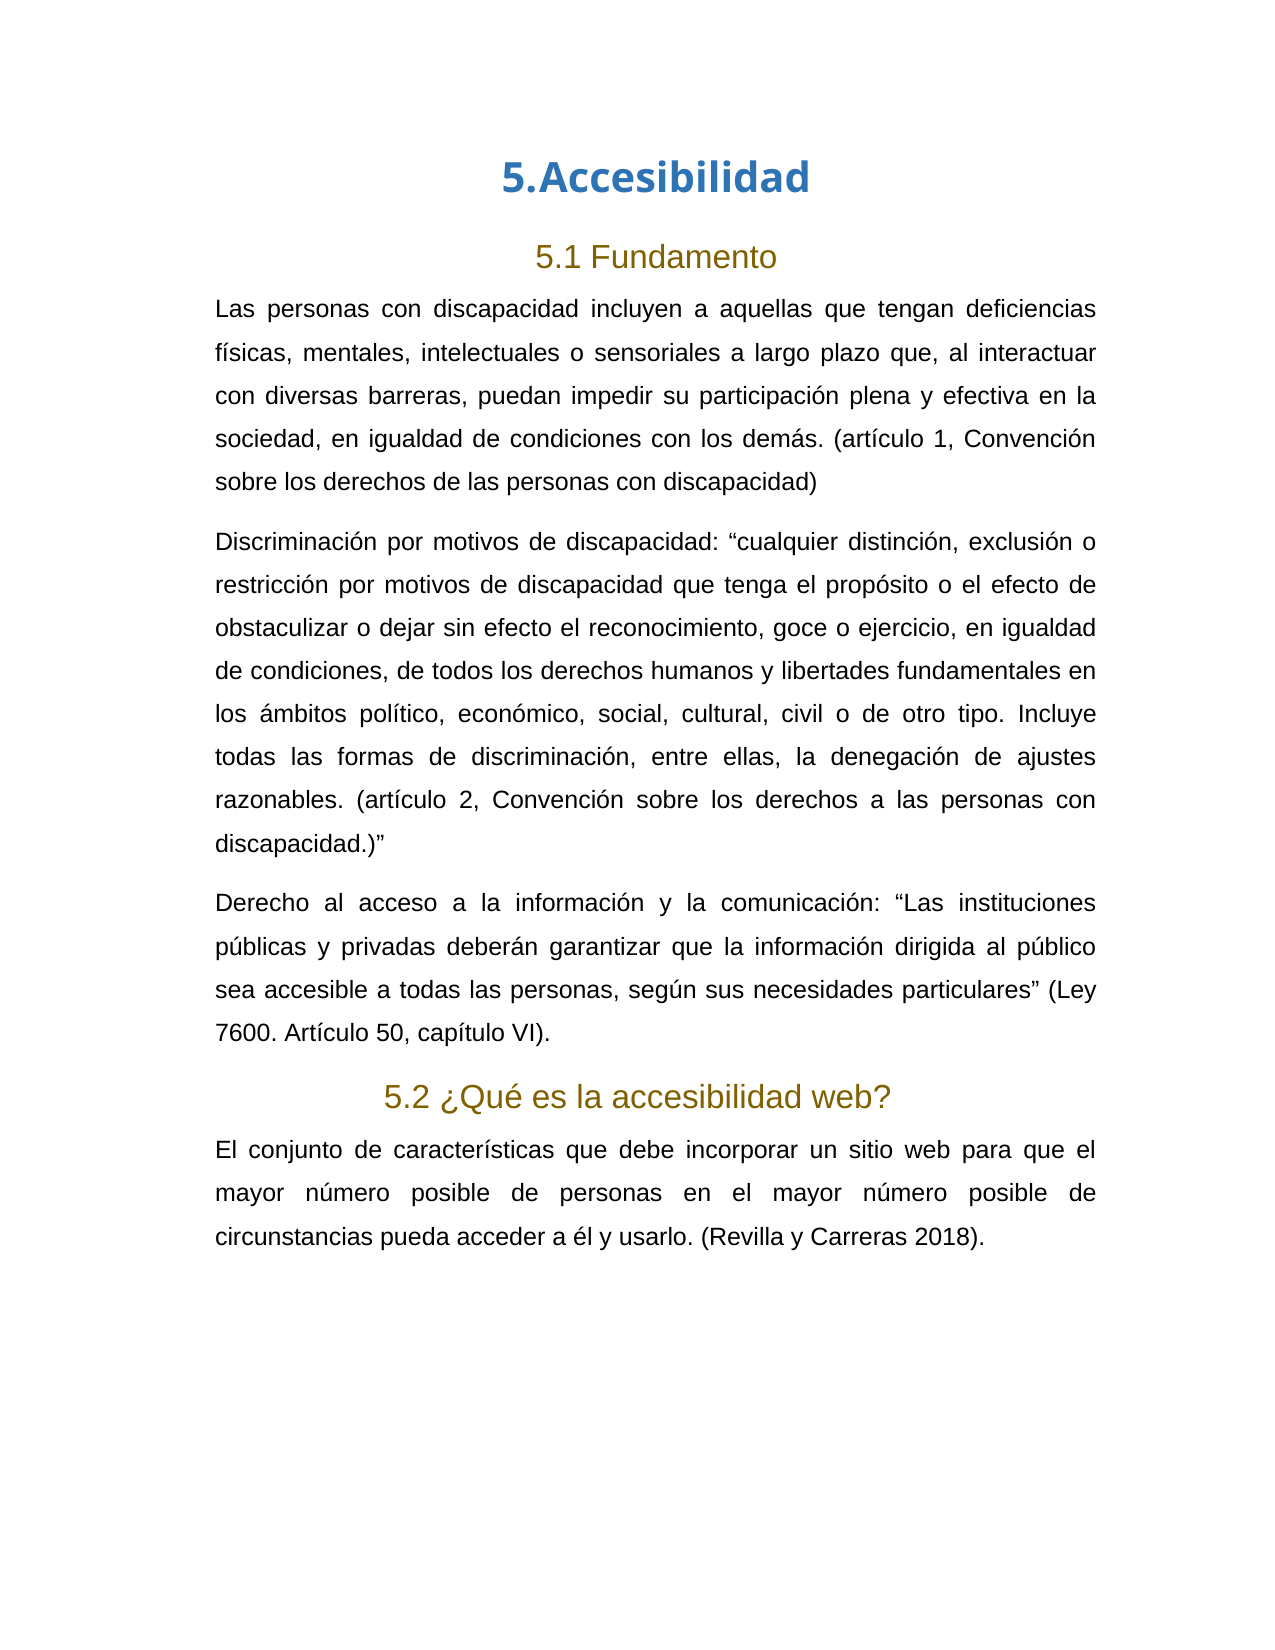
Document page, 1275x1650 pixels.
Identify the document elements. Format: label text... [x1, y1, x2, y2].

text El conjunto de características que debe incorporar un sitio web para que el mayor número posible de personas en el mayor número posible de circunstancias pueda acceder a él y usarlo. (Revilla y Carreras 2018). [215, 1135, 1098, 1250]
text Discriminación por motivos de discapacidad: “cualquier distinción, exclusión o restricción por motivos de discapacidad que tenga el propósito o el efecto de obstaculizar o dejar sin efecto el reconocimiento, goce o ejercicio, en igualdad de condiciones, de todos los derechos humanos y libertades fundamentales en los ámbitos político, económico, social, cultural, civil o de otro tipo. Incluye todas las formas de discriminación, entre ellas, la denegación de ajustes razonables. (artículo 2, Convención sobre los derechos a las personas con discapacidad.)” [215, 527, 1098, 857]
subtitle Accesibilidad [215, 148, 1098, 204]
text Derecho al acceso a la información y la comunicación: “Las instituciones públicas y privadas deberán garantizar que la información dirigida al público sea accesible a todas las personas, según sus necesidades particulares” (Ley 7600. Artículo 50, capítulo VI). [215, 888, 1098, 1047]
text Las personas con discapacidad incluyen a aquellas que tengan deficiencias físicas, mentales, intelectuales o sensoriales a largo plazo que, al interactuar con diversas barreras, puedan impedir su participación plena y efectiva en la sociedad, en igualdad de condiciones con los demás. (artículo 1, Convención sobre los derechos de las personas con discapacidad) [215, 294, 1098, 496]
subtitle Fundamento [215, 237, 1098, 275]
subtitle 5.2 ¿Qué es la accesibilidad web? [177, 1078, 1098, 1116]
